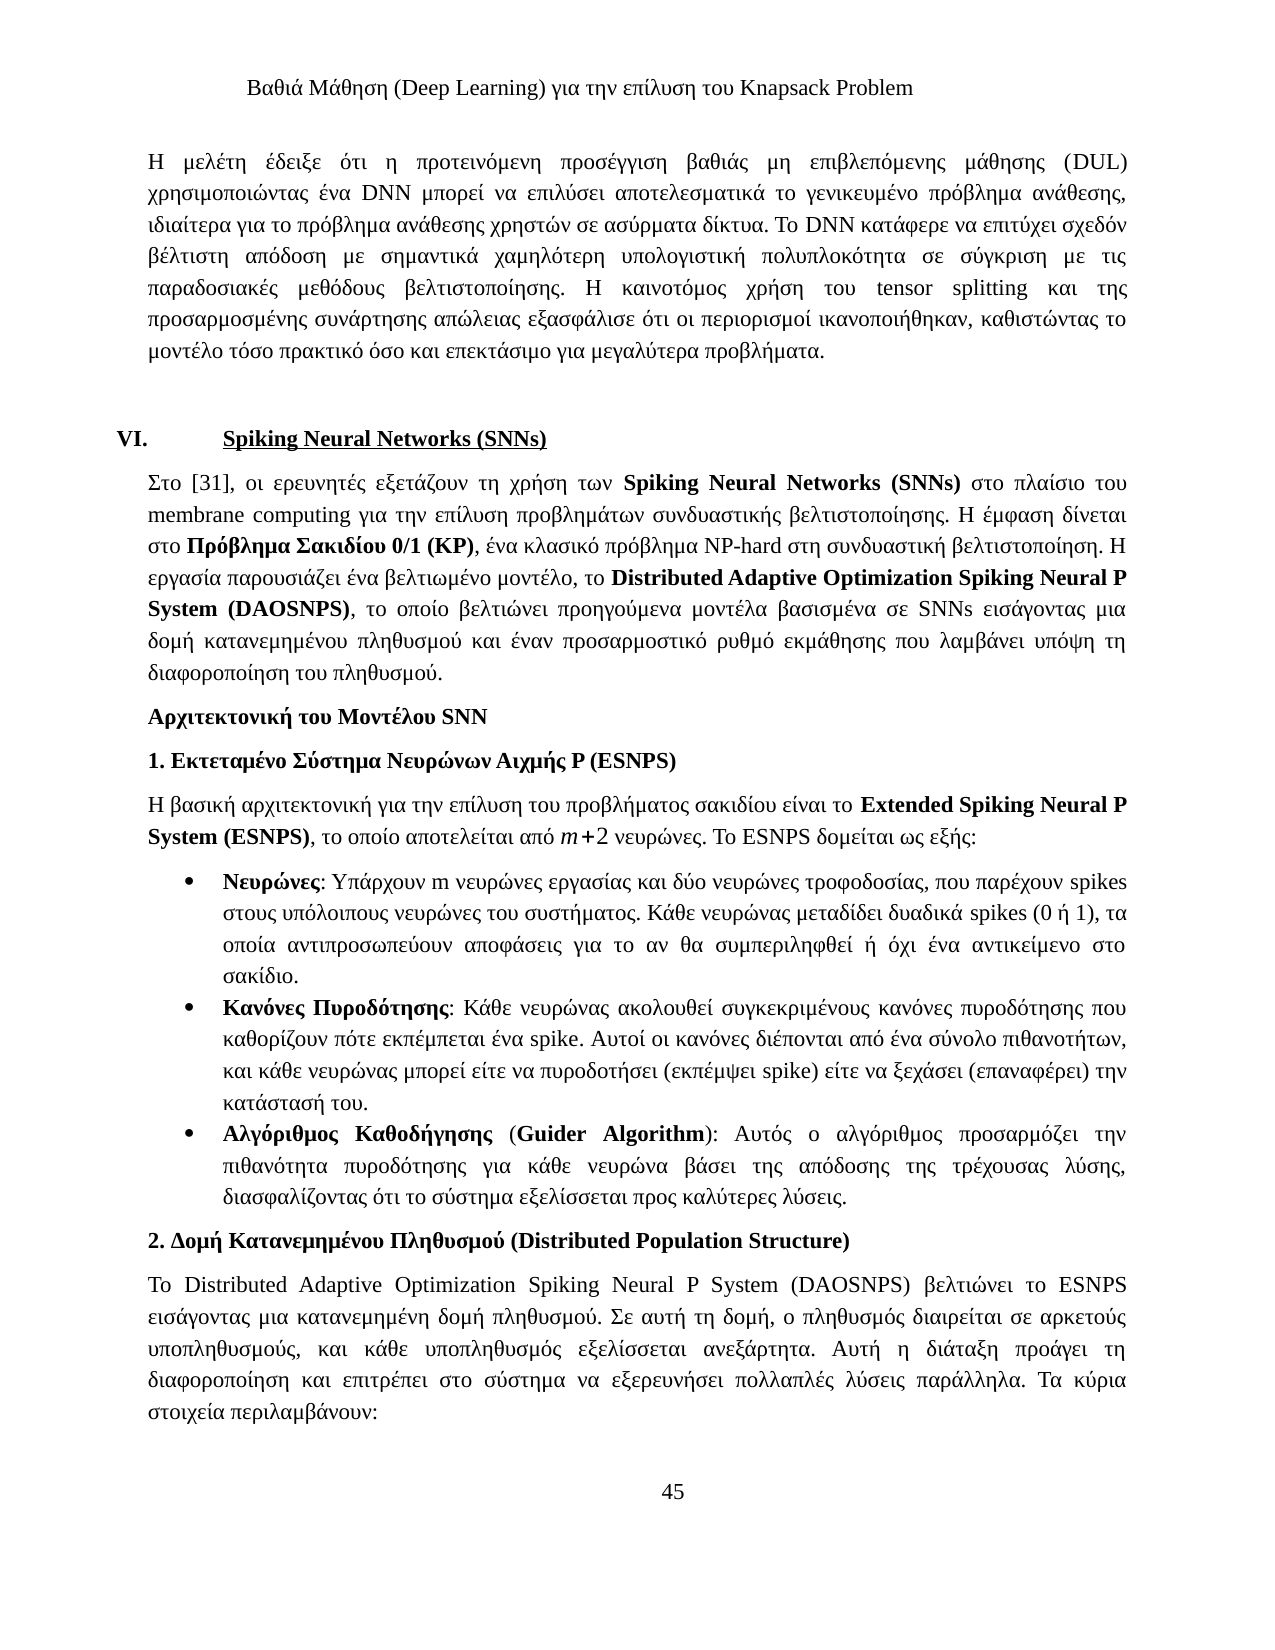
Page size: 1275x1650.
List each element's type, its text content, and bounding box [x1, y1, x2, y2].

text Το Distributed Adaptive Optimization Spiking Neural P System (DAOSNPS) βελτιώνει το ESNPS εισάγοντας μια κατανεμημένη δομή πληθυσμού. Σε αυτή τη δομή, ο πληθυσμός διαιρείται σε αρκετούς υποπληθυσμούς, και κάθε υποπληθυσμός εξελίσσεται ανεξάρτητα. Αυτή η διάταξη προάγει τη διαφοροποίηση και επιτρέπει στο σύστημα να εξερευνήσει πολλαπλές λύσεις παράλληλα. Τα κύρια στοιχεία περιλαμβάνουν: [148, 1271, 1127, 1424]
list Αλγόριθμος Καθοδήγησης (Guider Algorithm): Αυτός ο αλγόριθμος προσαρμόζει την πιθανότητα πυροδότησης για κάθε νευρώνα βάσει της απόδοσης της τρέχουσας λύσης, διασφαλίζοντας ότι το σύστημα εξελίσσεται προς καλύτερες λύσεις. [185, 1120, 1127, 1210]
list Spiking Neural Networks (SNNs) [148, 425, 1127, 452]
list Η μελέτη έδειξε ότι η προτεινόμενη προσέγγιση βαθιάς μη επιβλεπόμενης μάθησης (DUL) χρησιμοποιώντας ένα DNN μπορεί να επιλύσει αποτελεσματικά το γενικευμένο πρόβλημα ανάθεσης, ιδιαίτερα για το πρόβλημα ανάθεσης χρηστών σε ασύρματα δίκτυα. Το DNN κατάφερε να επιτύχει σχεδόν βέλτιστη απόδοση με σημαντικά χαμηλότερη υπολογιστική πολυπλοκότητα σε σύγκριση με τις παραδοσιακές μεθόδους βελτιστοποίησης. Η καινοτόμος χρήση του tensor splitting και της προσαρμοσμένης συνάρτησης απώλειας εξασφάλισε ότι οι περιορισμοί ικανοποιήθηκαν, καθιστώντας το μοντέλο τόσο πρακτικό όσο και επεκτάσιμο για μεγαλύτερα προβλήματα. [148, 148, 1127, 363]
list Κανόνες Πυροδότησης: Κάθε νευρώνας ακολουθεί συγκεκριμένους κανόνες πυροδότησης που καθορίζουν πότε εκπέμπεται ένα spike. Αυτοί οι κανόνες διέπονται από ένα σύνολο πιθανοτήτων, και κάθε νευρώνας μπορεί είτε να πυροδοτήσει (εκπέμψει spike) είτε να ξεχάσει (επαναφέρει) την κατάστασή του. [185, 994, 1127, 1115]
text 1. Εκτεταμένο Σύστημα Νευρώνων Αιχμής P (ESNPS) [148, 747, 1127, 773]
text Η βασική αρχιτεκτονική για την επίλυση του προβλήματος σακιδίου είναι το Extended Spiking Neural P System (ESNPS), το οποίο αποτελείται από νευρώνες. Το ESNPS δομείται ως εξής: [148, 791, 1127, 850]
list Νευρώνες: Υπάρχουν m νευρώνες εργασίας και δύο νευρώνες τροφοδοσίας, που παρέχουν spikes στους υπόλοιπους νευρώνες του συστήματος. Κάθε νευρώνας μεταδίδει δυαδικά spikes (0 ή 1), τα οποία αντιπροσωπεύουν αποφάσεις για το αν θα συμπεριληφθεί ή όχι ένα αντικείμενο στο σακίδιο. [185, 868, 1127, 989]
text Αρχιτεκτονική του Μοντέλου SNN [148, 703, 1127, 729]
text Στο [31], οι ερευνητές εξετάζουν τη χρήση των Spiking Neural Networks (SNNs) στο πλαίσιο του membrane computing για την επίλυση προβλημάτων συνδυαστικής βελτιστοποίησης. Η έμφαση δίνεται στο Πρόβλημα Σακιδίου 0/1 (KP), ένα κλασικό πρόβλημα NP-hard στη συνδυαστική βελτιστοποίηση. Η εργασία παρουσιάζει ένα βελτιωμένο μοντέλο, το Distributed Adaptive Optimization Spiking Neural P System (DAOSNPS), το οποίο βελτιώνει προηγούμενα μοντέλα βασισμένα σε SNNs εισάγοντας μια δομή κατανεμημένου πληθυσμού και έναν προσαρμοστικό ρυθμό εκμάθησης που λαμβάνει υπόψη τη διαφοροποίηση του πληθυσμού. [148, 469, 1127, 685]
text 2. Δομή Κατανεμημένου Πληθυσμού (Distributed Population Structure) [148, 1227, 1127, 1254]
